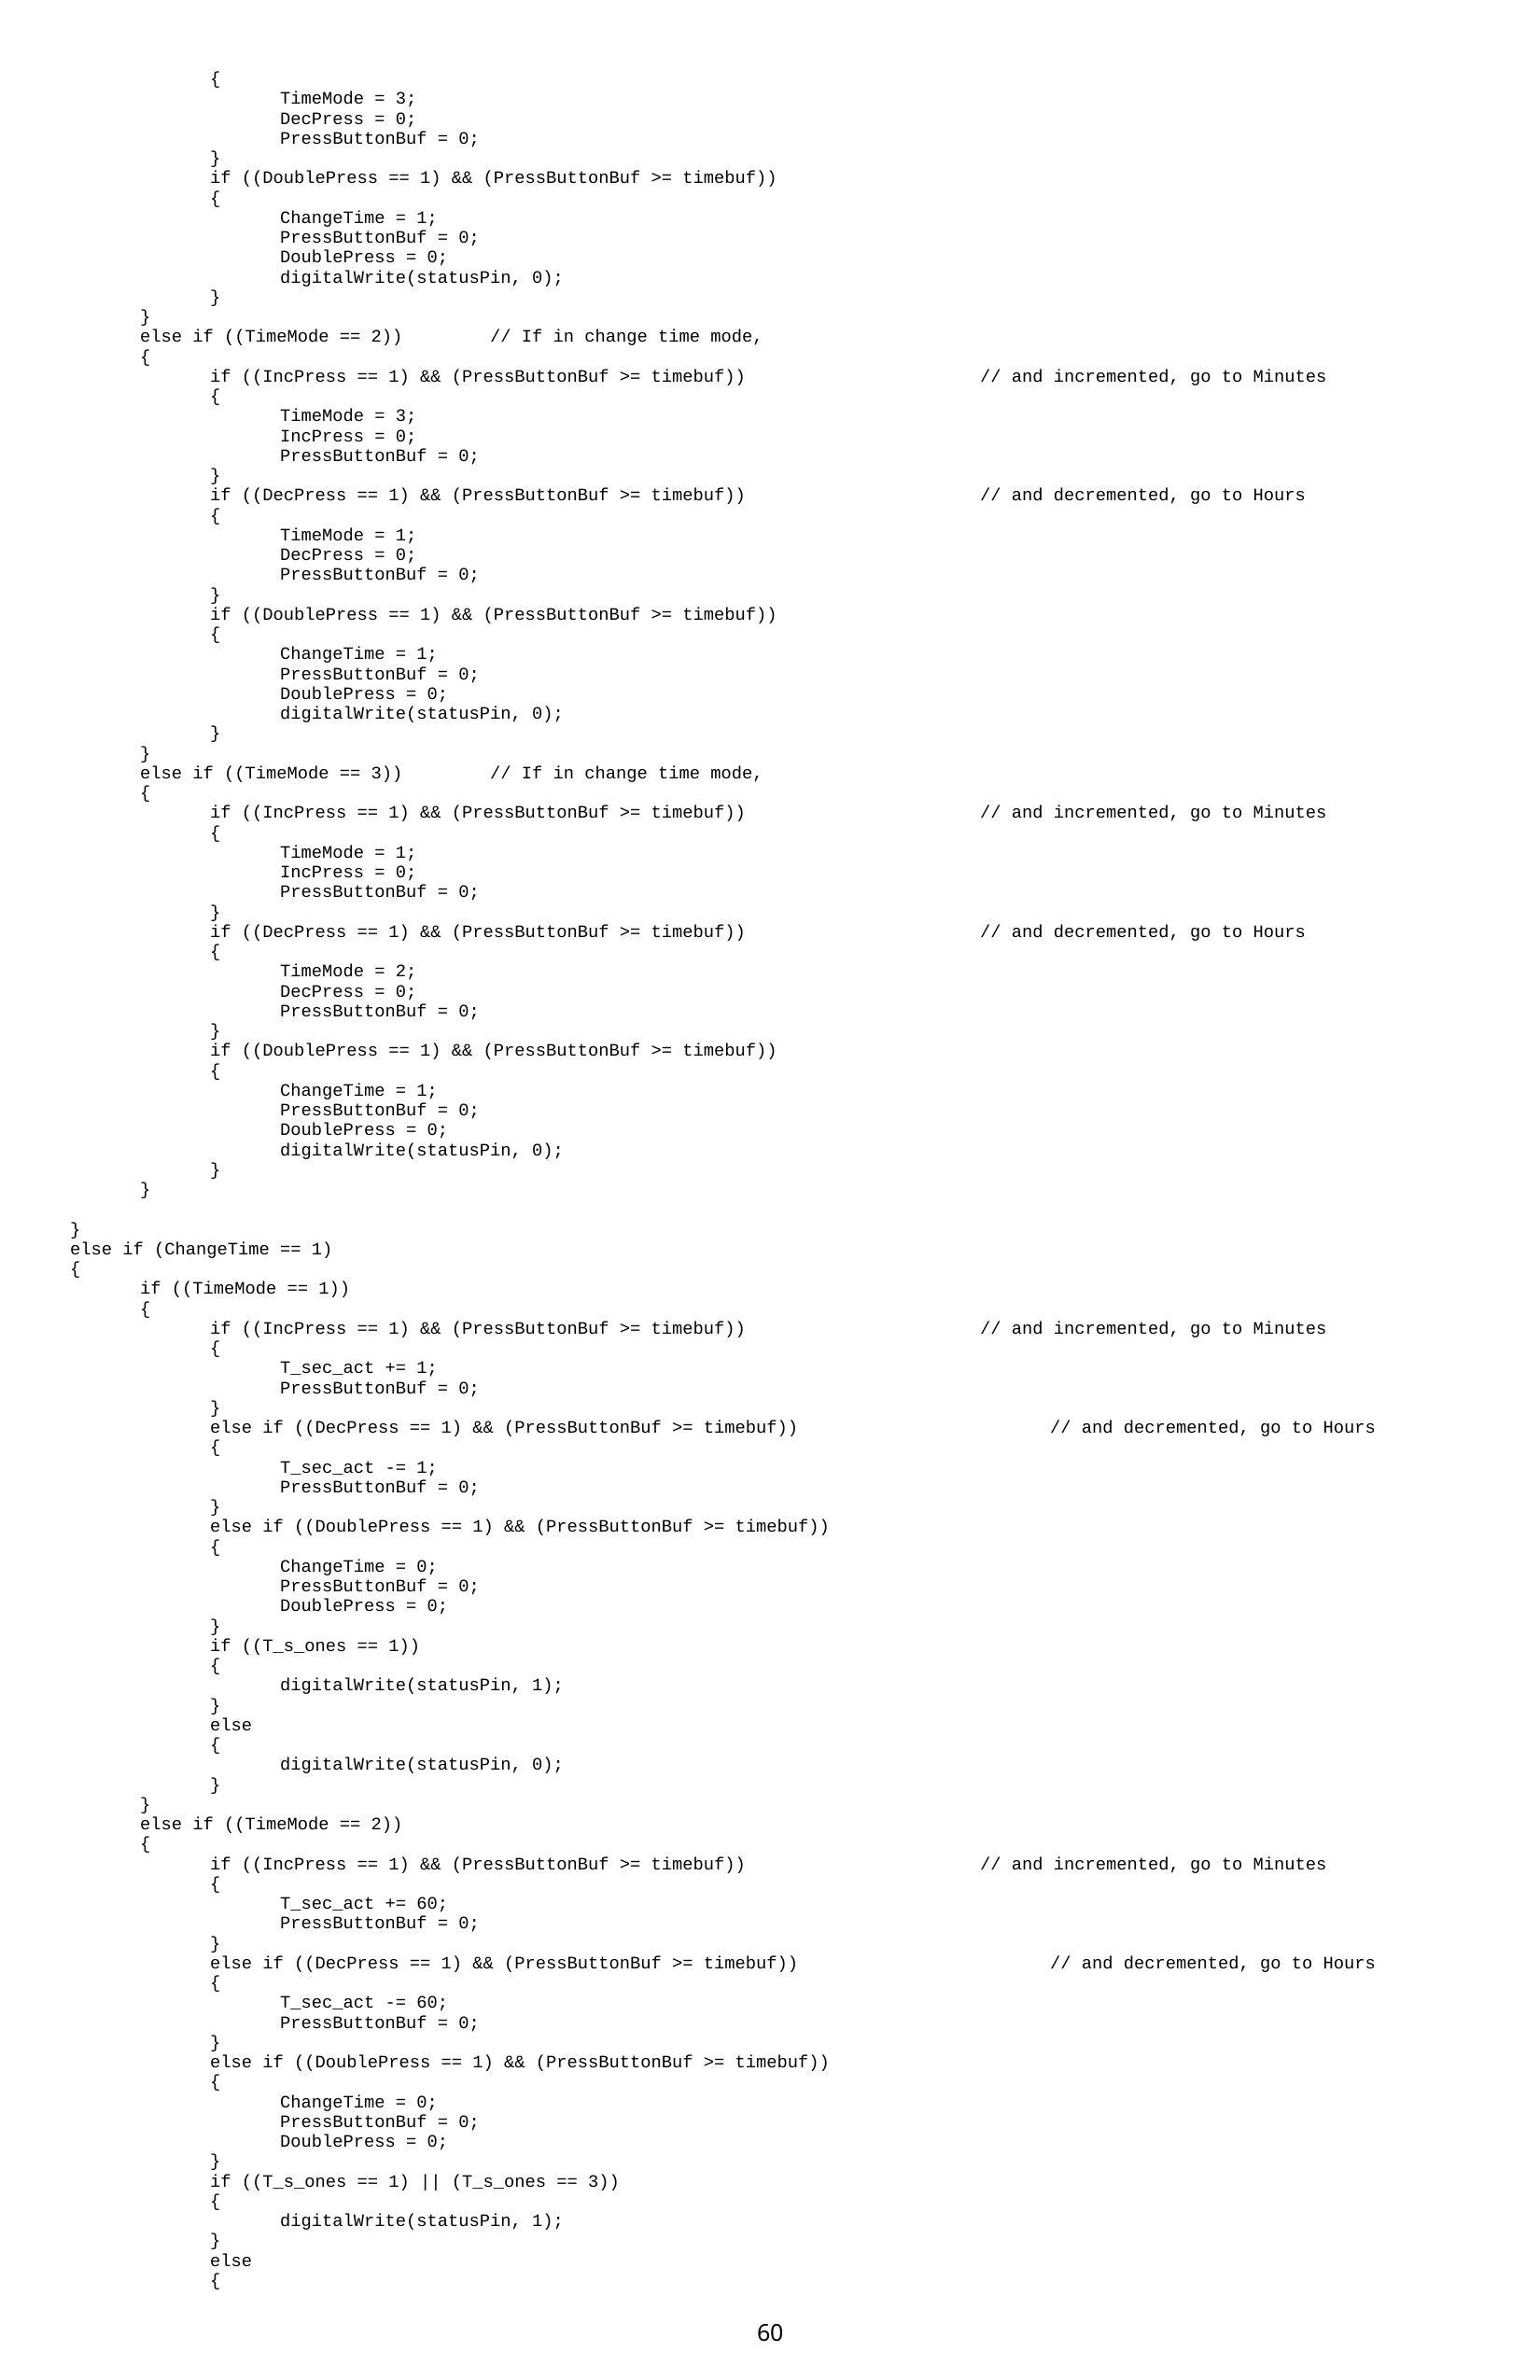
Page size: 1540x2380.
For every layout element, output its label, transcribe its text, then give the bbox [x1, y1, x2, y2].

text } [70, 1775, 1470, 1796]
text } [70, 1181, 1470, 1200]
text { [70, 1260, 1470, 1280]
text else if ((DoublePress == 1) && (PressButtonBuf >= timebuf)) [70, 2053, 1470, 2073]
text } [70, 1617, 1470, 1637]
text TimeMode = 1; [70, 844, 1470, 863]
text { [70, 784, 1470, 804]
text digitalWrite(statusPin, 1); [70, 1676, 1470, 1696]
text else [70, 1716, 1470, 1736]
text PressButtonBuf = 0; [70, 883, 1470, 903]
text { [70, 823, 1470, 844]
text if ((DoublePress == 1) && (PressButtonBuf >= timebuf)) [70, 1042, 1470, 1061]
text else [70, 2251, 1470, 2272]
text else if ((TimeMode == 2)) // If in change time mode, [70, 328, 1470, 347]
text DoublePress = 0; [70, 248, 1470, 268]
text DoublePress = 0; [70, 2133, 1470, 2152]
text T_sec_act -= 60; [70, 1994, 1470, 2013]
text else if ((TimeMode == 3)) // If in change time mode, [70, 764, 1470, 784]
text { [70, 189, 1470, 209]
text TimeMode = 3; [70, 90, 1470, 109]
text if ((IncPress == 1) && (PressButtonBuf >= timebuf)) // and incremented, go to Minutes [70, 1855, 1470, 1875]
text { [70, 387, 1470, 407]
text ChangeTime = 1; [70, 645, 1470, 665]
text ChangeTime = 1; [70, 209, 1470, 229]
text PressButtonBuf = 0; [70, 665, 1470, 685]
text digitalWrite(statusPin, 0); [70, 705, 1470, 724]
text } [70, 744, 1470, 764]
text PressButtonBuf = 0; [70, 1101, 1470, 1121]
text { [70, 1974, 1470, 1994]
text DecPress = 0; [70, 982, 1470, 1002]
text else if ((DecPress == 1) && (PressButtonBuf >= timebuf)) // and decremented, go to Hours [70, 1419, 1470, 1438]
text { [70, 2073, 1470, 2093]
text } [70, 308, 1470, 328]
text DecPress = 0; [70, 109, 1470, 130]
text } [70, 2232, 1470, 2251]
text if ((T_s_ones == 1)) [70, 1637, 1470, 1657]
text PressButtonBuf = 0; [70, 1577, 1470, 1597]
text DoublePress = 0; [70, 1121, 1470, 1141]
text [70, 368, 1470, 387]
text PressButtonBuf = 0; [70, 130, 1470, 149]
text { [70, 2192, 1470, 2212]
text if ((DecPress == 1) && (PressButtonBuf >= timebuf)) // and decremented, go to Hours [70, 923, 1470, 943]
text digitalWrite(statusPin, 0); [70, 1141, 1470, 1161]
text else if ((TimeMode == 2)) [70, 1815, 1470, 1835]
text if ((T_s_ones == 1) || (T_s_ones == 3)) [70, 2172, 1470, 2192]
text { [70, 1835, 1470, 1855]
text PressButtonBuf = 0; [70, 2013, 1470, 2034]
text { [70, 1339, 1470, 1359]
text { [70, 1438, 1470, 1458]
text TimeMode = 1; [70, 526, 1470, 546]
text TimeMode = 2; [70, 962, 1470, 982]
text { [70, 1736, 1470, 1756]
text { [70, 506, 1470, 526]
text ChangeTime = 0; [70, 1558, 1470, 1577]
text PressButtonBuf = 0; [70, 229, 1470, 248]
text } [70, 2034, 1470, 2053]
text } [70, 1022, 1470, 1042]
text PressButtonBuf = 0; [70, 1002, 1470, 1022]
text IncPress = 0; [70, 427, 1470, 447]
text IncPress = 0; [70, 863, 1470, 883]
text T_sec_act += 1; [70, 1359, 1470, 1379]
text if ((DoublePress == 1) && (PressButtonBuf >= timebuf)) [70, 606, 1470, 625]
text if ((DecPress == 1) && (PressButtonBuf >= timebuf)) // and decremented, go to Hours [70, 486, 1470, 506]
text } [70, 467, 1470, 486]
text } [70, 1399, 1470, 1419]
text T_sec_act -= 1; [70, 1458, 1470, 1478]
text } [70, 2152, 1470, 2172]
text { [70, 1875, 1470, 1895]
text PressButtonBuf = 0; [70, 1914, 1470, 1934]
text } [70, 1161, 1470, 1181]
text PressButtonBuf = 0; [70, 1478, 1470, 1498]
text } [70, 1796, 1470, 1815]
text PressButtonBuf = 0; [70, 2113, 1470, 2133]
text ChangeTime = 0; [70, 2093, 1470, 2113]
text ChangeTime = 1; [70, 1082, 1470, 1101]
text } [70, 1220, 1470, 1240]
text digitalWrite(statusPin, 0); [70, 268, 1470, 288]
text else if ((DoublePress == 1) && (PressButtonBuf >= timebuf)) [70, 1518, 1470, 1537]
text } [70, 1934, 1470, 1954]
text { [70, 943, 1470, 962]
text } [70, 1498, 1470, 1518]
text if ((TimeMode == 1)) [70, 1280, 1470, 1299]
text TimeMode = 3; [70, 407, 1470, 427]
text PressButtonBuf = 0; [70, 566, 1470, 585]
text if ((IncPress == 1) && (PressButtonBuf >= timebuf)) // and incremented, go to Minutes [70, 1320, 1470, 1339]
text { [70, 1061, 1470, 1082]
text } [70, 149, 1470, 169]
text if ((IncPress == 1) && (PressButtonBuf >= timebuf)) // and incremented, go to Minutes [70, 804, 1470, 823]
text T_sec_act += 60; [70, 1895, 1470, 1914]
text } [70, 903, 1470, 923]
text { [70, 1537, 1470, 1558]
text DoublePress = 0; [70, 1597, 1470, 1617]
text DecPress = 0; [70, 546, 1470, 566]
text } [70, 1696, 1470, 1716]
text } [70, 288, 1470, 308]
text { [70, 2272, 1470, 2291]
text PressButtonBuf = 0; [70, 447, 1470, 467]
text DoublePress = 0; [70, 685, 1470, 705]
text PressButtonBuf = 0; [70, 1379, 1470, 1399]
text } [70, 724, 1470, 744]
text { [70, 1657, 1470, 1676]
text digitalWrite(statusPin, 0); [70, 1756, 1470, 1775]
text if ((DoublePress == 1) && (PressButtonBuf >= timebuf)) [70, 169, 1470, 189]
text else if (ChangeTime == 1) [70, 1240, 1470, 1260]
text { [70, 625, 1470, 645]
text digitalWrite(statusPin, 1); [70, 2212, 1470, 2232]
text } [70, 585, 1470, 606]
text { [70, 347, 1470, 368]
text { [70, 70, 1470, 90]
text else if ((DecPress == 1) && (PressButtonBuf >= timebuf)) // and decremented, go to Hours [70, 1954, 1470, 1974]
text { [70, 1299, 1470, 1320]
